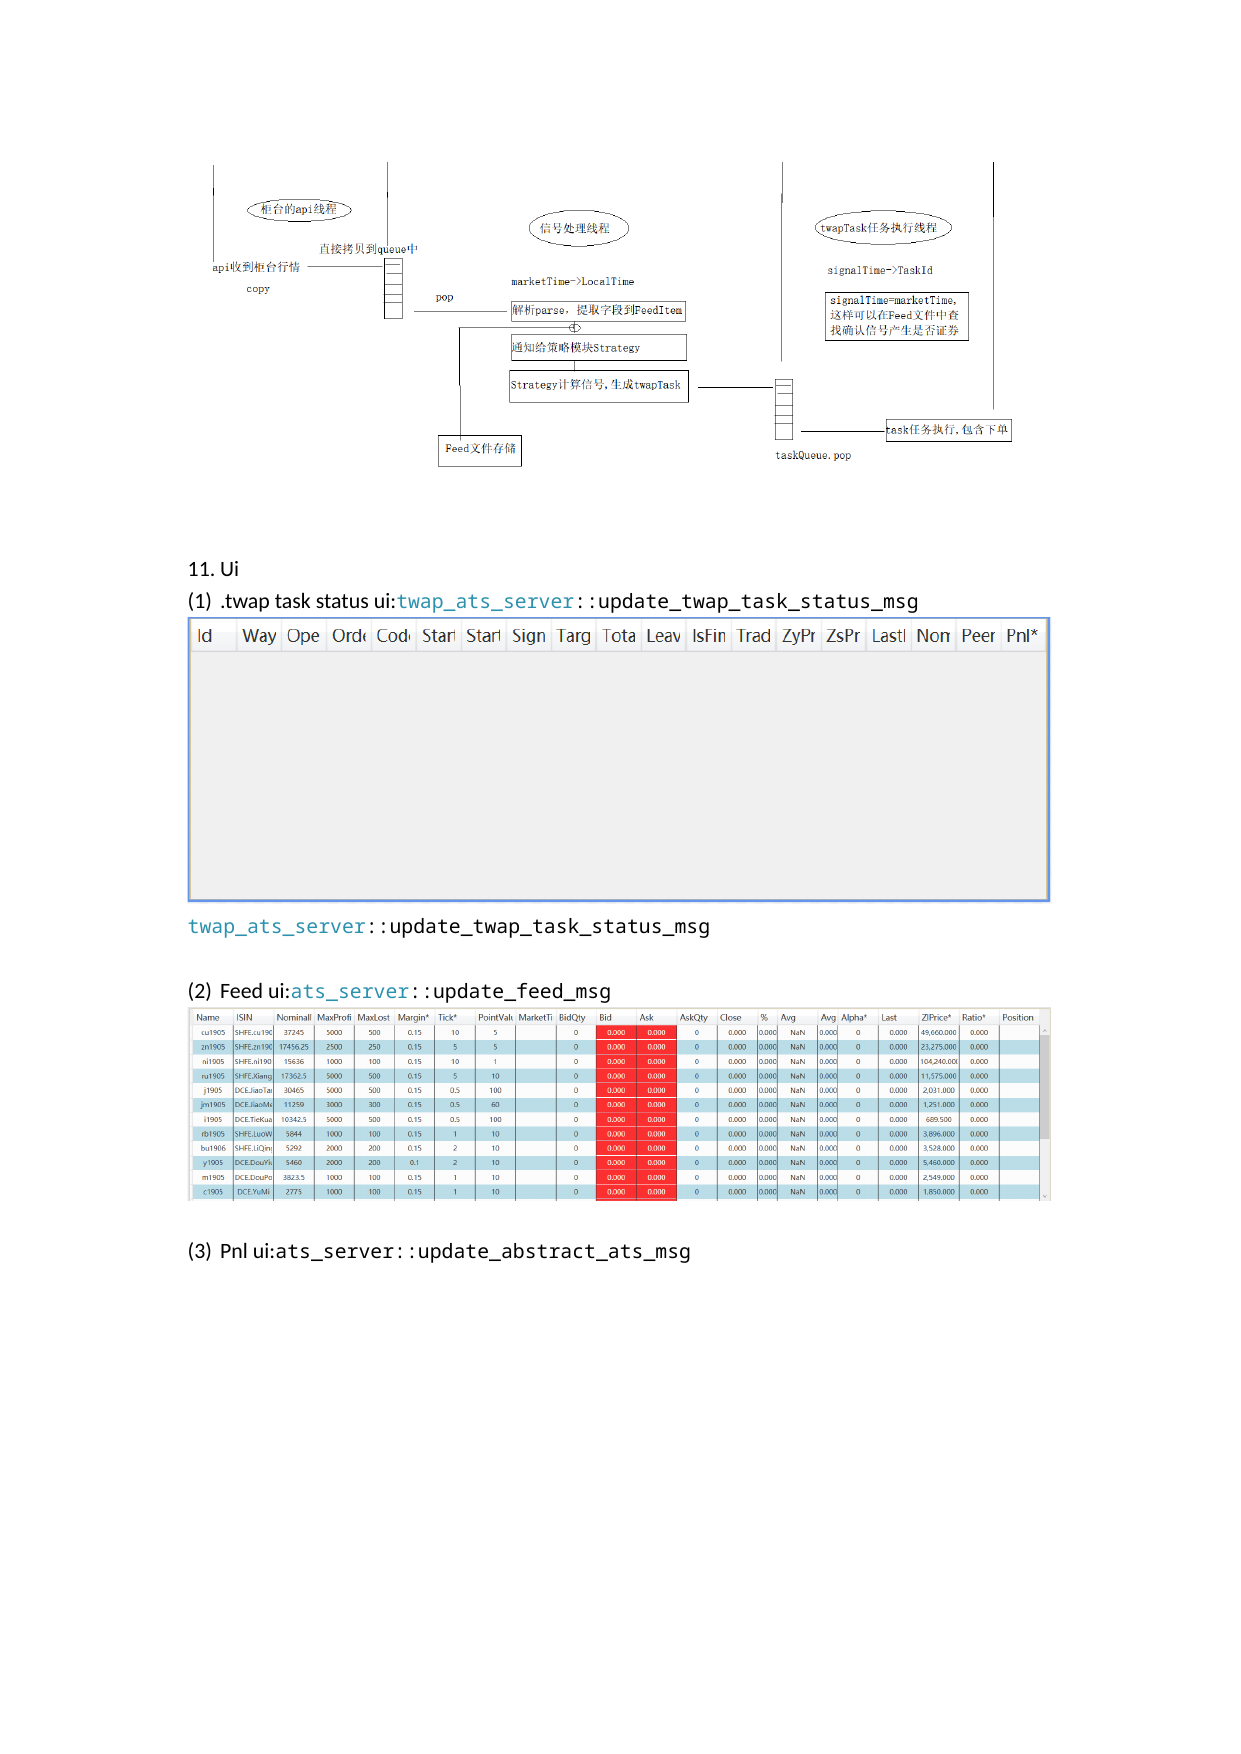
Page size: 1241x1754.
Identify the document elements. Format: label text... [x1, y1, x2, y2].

picture [187, 1007, 1051, 1201]
picture [187, 617, 1052, 904]
list Pnl ui:ats_server::update_abstract_ats_msg [187, 1234, 1053, 1267]
list .twap task status ui:twap_ats_server::update_twap_task_status_msg [187, 584, 1053, 617]
list twap_ats_server::update_twap_task_status_msg [187, 909, 1053, 942]
picture [187, 162, 1053, 496]
list Feed ui:ats_server::update_feed_msg [187, 974, 1053, 1007]
list Ui [187, 552, 1053, 584]
